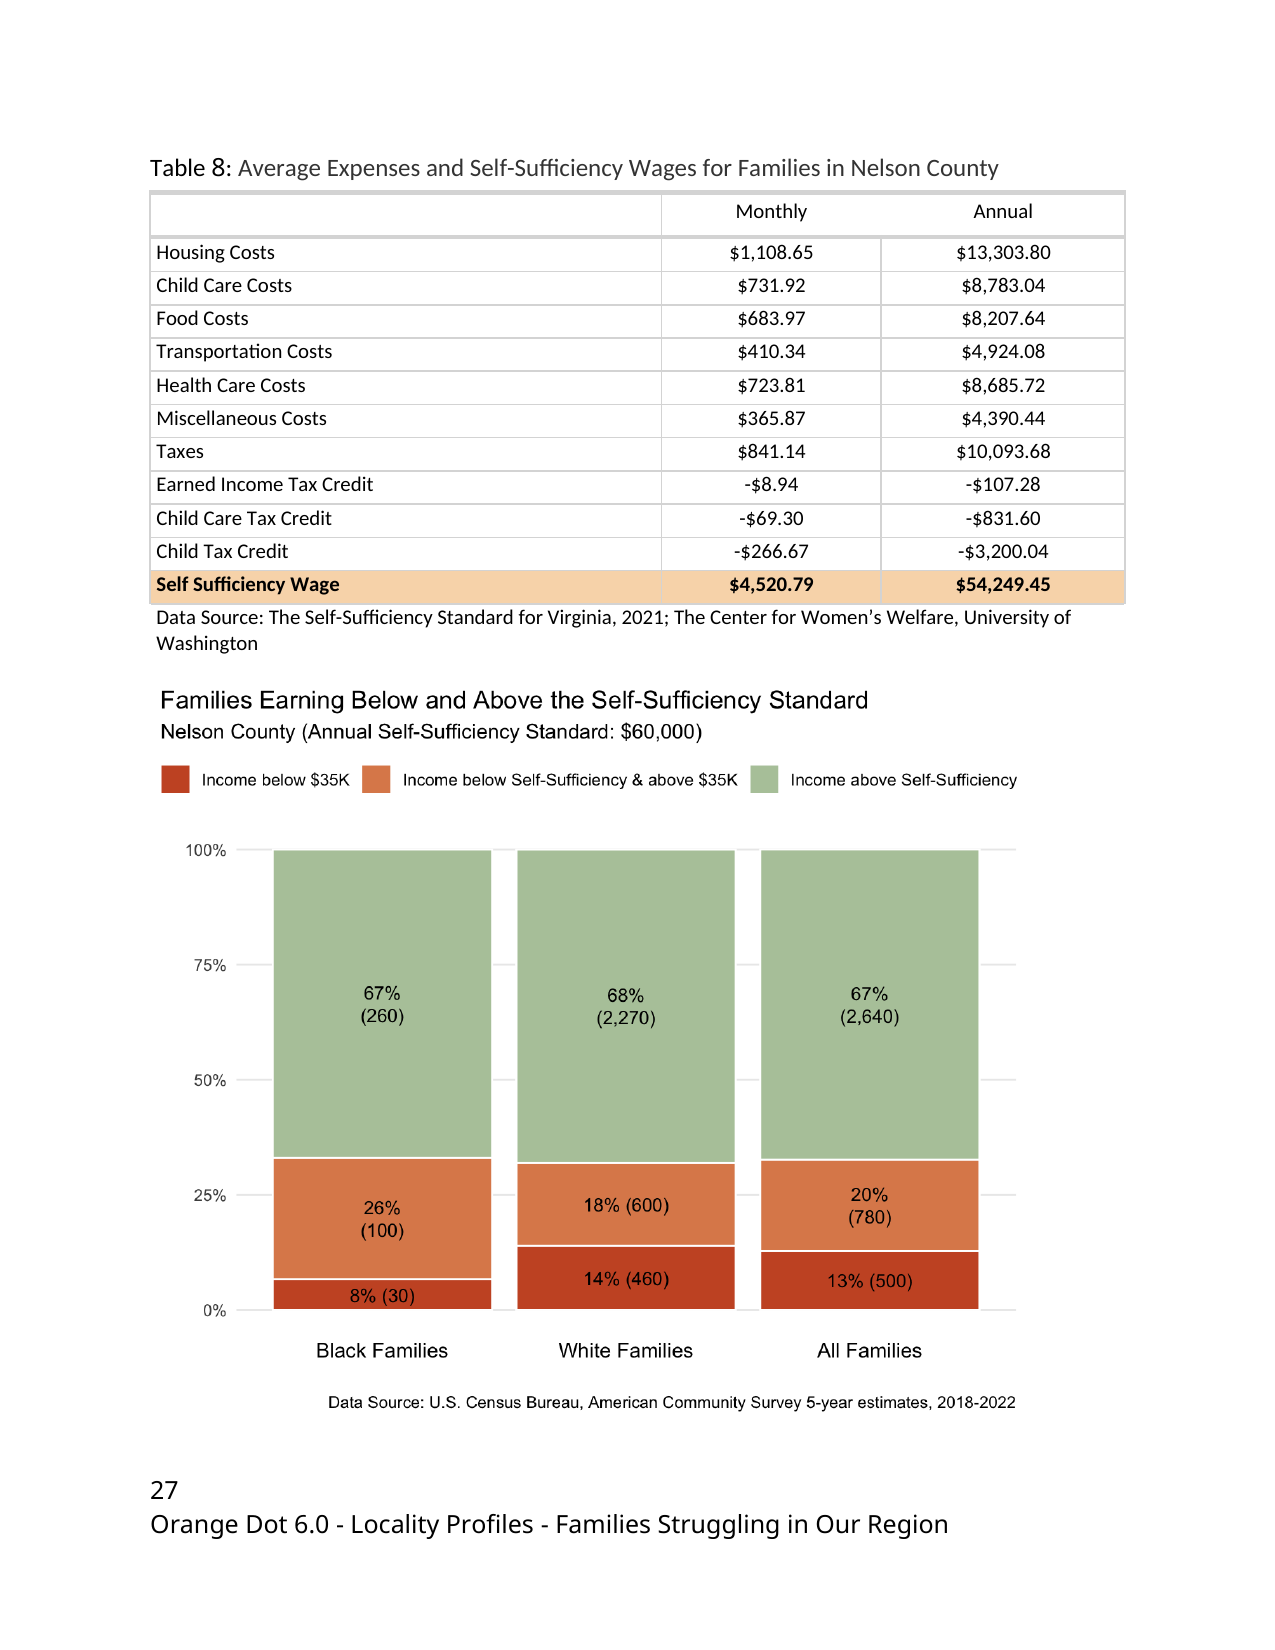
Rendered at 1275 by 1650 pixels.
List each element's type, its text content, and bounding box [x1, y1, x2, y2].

table_cell $731.92 [662, 272, 880, 304]
table_cell Food Costs [151, 306, 661, 337]
table_cell $1,108.65 [662, 239, 880, 271]
table_cell $683.97 [662, 306, 880, 337]
table_cell $723.81 [662, 372, 880, 403]
table_cell $4,390.44 [882, 405, 1124, 437]
table_cell -$3,200.04 [882, 538, 1124, 570]
table_cell Health Care Costs [151, 372, 661, 403]
table_cell $10,093.68 [882, 438, 1124, 470]
table_cell Transportation Costs [151, 339, 661, 370]
table_header Annual [881, 195, 1124, 235]
table_cell -$831.60 [882, 505, 1124, 536]
table_cell Housing Costs [151, 239, 661, 271]
table_cell -$266.67 [662, 538, 880, 570]
table_cell Child Care Costs [151, 272, 661, 304]
table_cell $410.34 [662, 339, 880, 370]
table_cell $4,924.08 [882, 339, 1124, 370]
table_cell Child Care Tax Credit [151, 505, 661, 536]
table_cell Miscellaneous Costs [151, 405, 661, 437]
table_cell -$107.28 [882, 472, 1124, 503]
table_cell $8,783.04 [882, 272, 1124, 304]
table_cell -$8.94 [662, 472, 880, 503]
table_header Monthly [662, 195, 881, 235]
picture [150, 680, 1025, 1421]
table_cell $841.14 [662, 438, 880, 470]
table_cell Earned Income Tax Credit [151, 472, 661, 503]
table_cell Child Tax Credit [151, 538, 661, 570]
table_cell $8,685.72 [882, 372, 1124, 403]
table_cell Taxes [151, 438, 661, 470]
table_cell $4,520.79 [662, 571, 880, 603]
table_cell $13,303.80 [882, 239, 1124, 271]
table_cell $8,207.64 [882, 306, 1124, 337]
table_cell $54,249.45 [882, 571, 1124, 603]
table_cell Self Sufficiency Wage [151, 571, 661, 603]
table_header [151, 195, 661, 235]
table_cell $365.87 [662, 405, 880, 437]
table_cell Data Source: The Self-Sufficiency Standard for Virginia, 2021; The Center for Women’s Welfare, University of Washington [150, 604, 1125, 662]
table_cell -$69.30 [662, 505, 880, 536]
